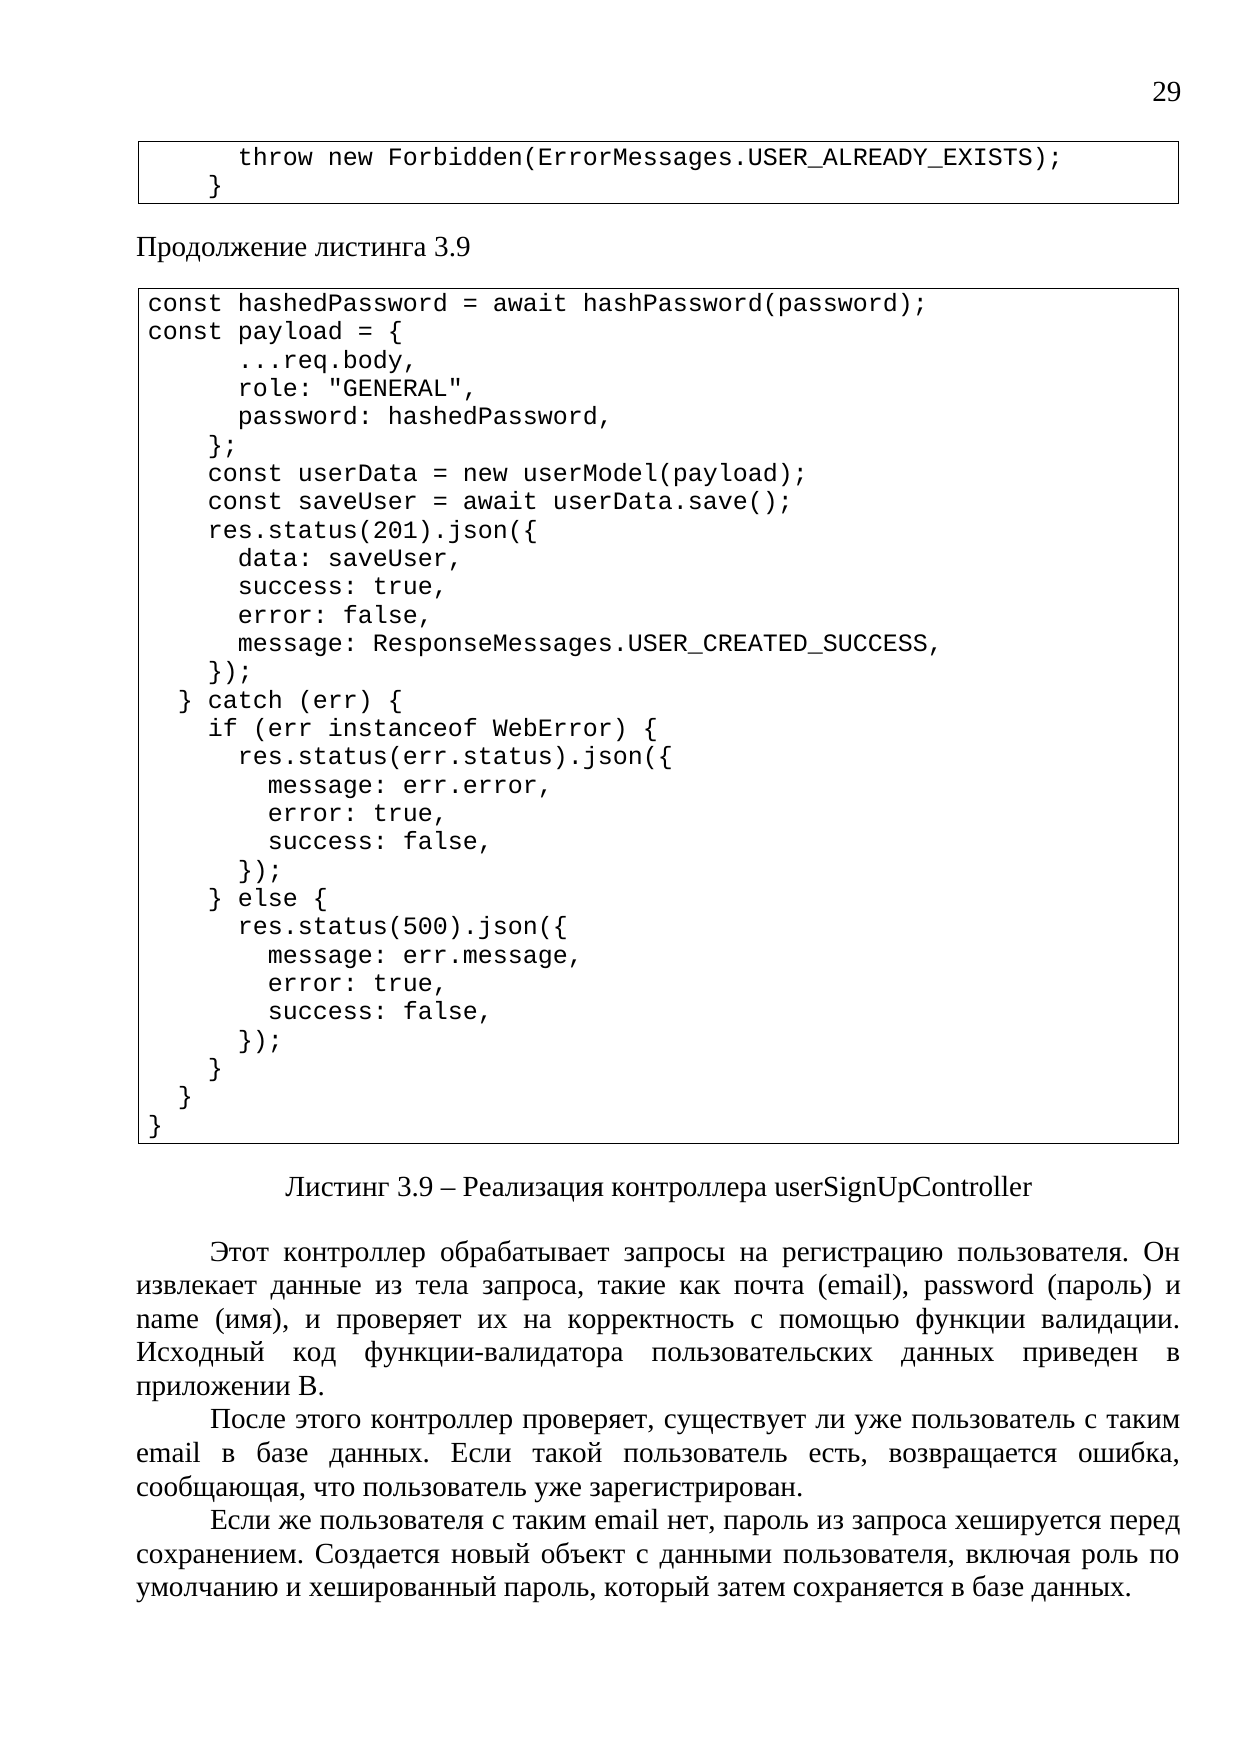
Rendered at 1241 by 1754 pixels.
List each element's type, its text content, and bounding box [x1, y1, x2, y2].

text if (err instanceof WebError) { [139, 712, 1178, 741]
text res.status(201).json({ [139, 514, 1178, 542]
text success: true, [139, 571, 1178, 599]
text Листинг 3.9 – Реализация контроллера userSignUpController [136, 1169, 1181, 1202]
text } [139, 1052, 1178, 1081]
text const payload = { [139, 316, 1178, 344]
text const hashedPassword = await hashPassword(password); [139, 289, 1178, 316]
text error: false, [139, 599, 1178, 627]
text ...req.body, [139, 344, 1178, 372]
text } catch (err) { [139, 684, 1178, 712]
text После этого контроллер проверяет, существует ли уже пользователь с таким email в базе данных. Если такой пользователь есть, возвращается ошибка, сообщающая, что пользователь уже зарегистрирован. [136, 1402, 1181, 1502]
text role: "GENERAL", [139, 372, 1178, 401]
text Продолжение листинга 3.9 [136, 229, 1181, 262]
text error: true, [139, 967, 1178, 996]
text } [139, 1081, 1178, 1109]
text const userData = new userModel(payload); [139, 457, 1178, 486]
text } else { [139, 882, 1178, 911]
text password: hashedPassword, [139, 401, 1178, 429]
text } [139, 1109, 1178, 1143]
text const saveUser = await userData.save(); [139, 486, 1178, 514]
text message: ResponseMessages.USER_CREATED_SUCCESS, [139, 627, 1178, 656]
text }); [139, 854, 1178, 882]
text success: false, [139, 996, 1178, 1024]
text res.status(500).json({ [139, 911, 1178, 939]
text }); [139, 656, 1178, 684]
text }; [139, 429, 1178, 457]
text message: err.message, [139, 939, 1178, 967]
text res.status(err.status).json({ [139, 741, 1178, 769]
text Если же пользователя с таким email нет, пароль из запроса хешируется перед сохранением. Создается новый объект с данными пользователя, включая роль по умолчанию и хешированный пароль, который затем сохраняется в базе данных. [136, 1502, 1181, 1603]
text } [139, 169, 1178, 203]
text error: true, [139, 797, 1178, 826]
text }); [139, 1024, 1178, 1052]
text message: err.error, [139, 769, 1178, 797]
text Этот контроллер обрабатывает запросы на регистрацию пользователя. Он извлекает данные из тела запроса, такие как почта (email), password (пароль) и name (имя), и проверяет их на корректность с помощью функции валидации. Исходный код функции-валидатора пользовательских данных приведен в приложении В. [136, 1234, 1181, 1402]
text success: false, [139, 826, 1178, 854]
text data: saveUser, [139, 542, 1178, 571]
text throw new Forbidden(ErrorMessages.USER_ALREADY_EXISTS); [139, 142, 1178, 169]
